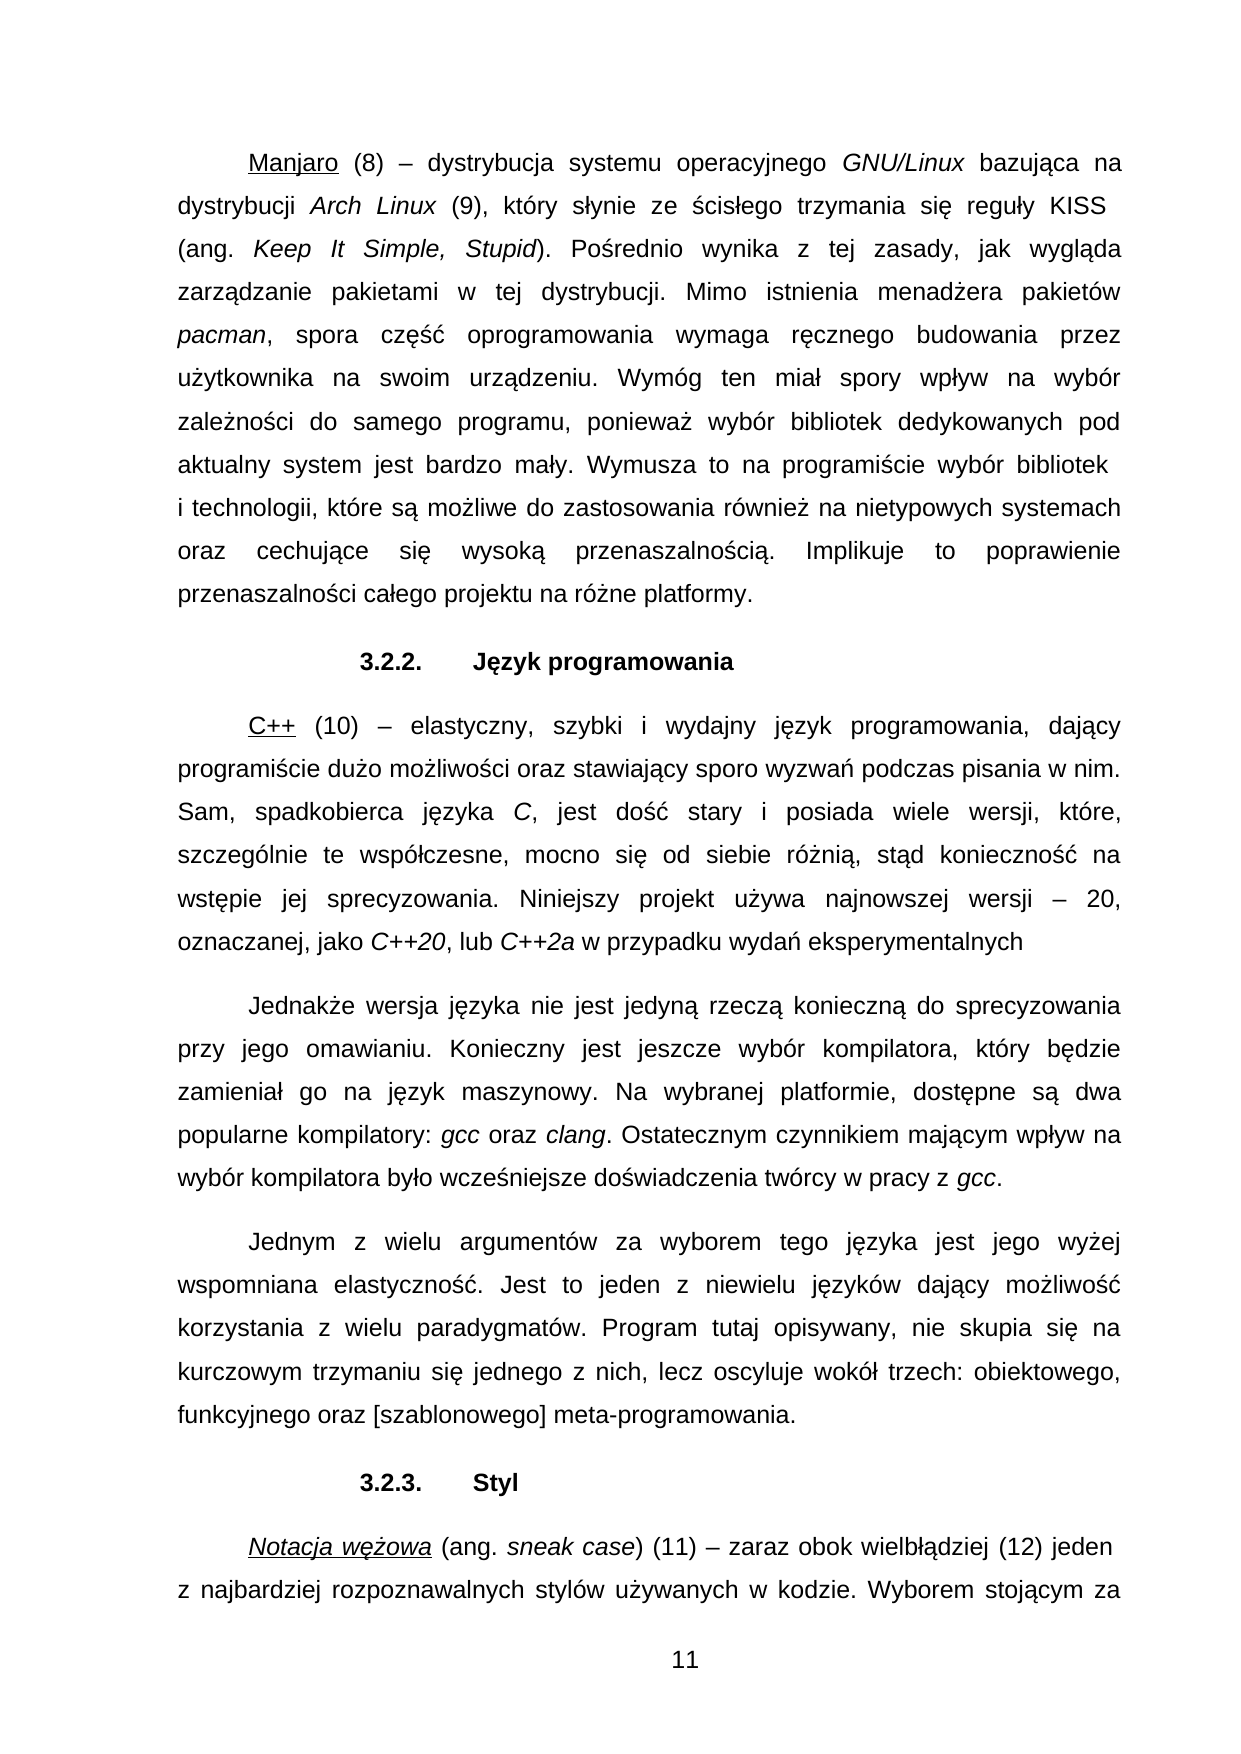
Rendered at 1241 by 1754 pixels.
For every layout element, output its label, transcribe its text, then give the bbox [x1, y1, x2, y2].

text C++ – elastyczny, szybki i wydajny język programowania, dający programiście dużo możliwości oraz stawiający sporo wyzwań podczas pisania w nim. Sam, spadkobierca języka C, jest dość stary i posiada wiele wersji, które, szczególnie te współczesne, mocno się od siebie różnią, stąd konieczność na wstępie jej sprecyzowania. Niniejszy projekt używa najnowszej wersji – 20, oznaczanej, jako C++20, lub C++2a w przypadku wydań eksperymentalnych [177, 711, 1122, 955]
subtitle Język programowania [289, 647, 1122, 676]
text Jednym z wielu argumentów za wyborem tego języka jest jego wyżej wspomniana elastyczność. Jest to jeden z niewielu języków dający możliwość korzystania z wielu paradygmatów. Program tutaj opisywany, nie skupia się na kurczowym trzymaniu się jednego z nich, lecz oscyluje wokół trzech: obiektowego, funkcyjnego oraz [szablonowego] meta-programowania. [177, 1227, 1122, 1428]
text Jednakże wersja języka nie jest jedyną rzeczą konieczną do sprecyzowania przy jego omawianiu. Konieczny jest jeszcze wybór kompilatora, który będzie zamieniał go na język maszynowy. Na wybranej platformie, dostępne są dwa popularne kompilatory: gcc oraz clang. Ostatecznym czynnikiem mającym wpływ na wybór kompilatora było wcześniejsze doświadczenia twórcy w pracy z gcc. [177, 991, 1122, 1192]
subtitle Styl [289, 1468, 1122, 1496]
text Manjaro – dystrybucja systemu operacyjnego GNU/Linux bazująca na dystrybucji Arch Linux , który słynie ze ścisłego trzymania się reguły KISS (ang. Keep It Simple, Stupid). Pośrednio wynika z tej zasady, jak wygląda zarządzanie pakietami w tej dystrybucji. Mimo istnienia menadżera pakietów pacman, spora część oprogramowania wymaga ręcznego budowania przez użytkownika na swoim urządzeniu. Wymóg ten miał spory wpływ na wybór zależności do samego programu, ponieważ wybór bibliotek dedykowanych pod aktualny system jest bardzo mały. Wymusza to na programiście wybór bibliotek i technologii, które są możliwe do zastosowania również na nietypowych systemach oraz cechujące się wysoką przenaszalnością. Implikuje to poprawienie przenaszalności całego projektu na różne platformy. [177, 148, 1122, 608]
